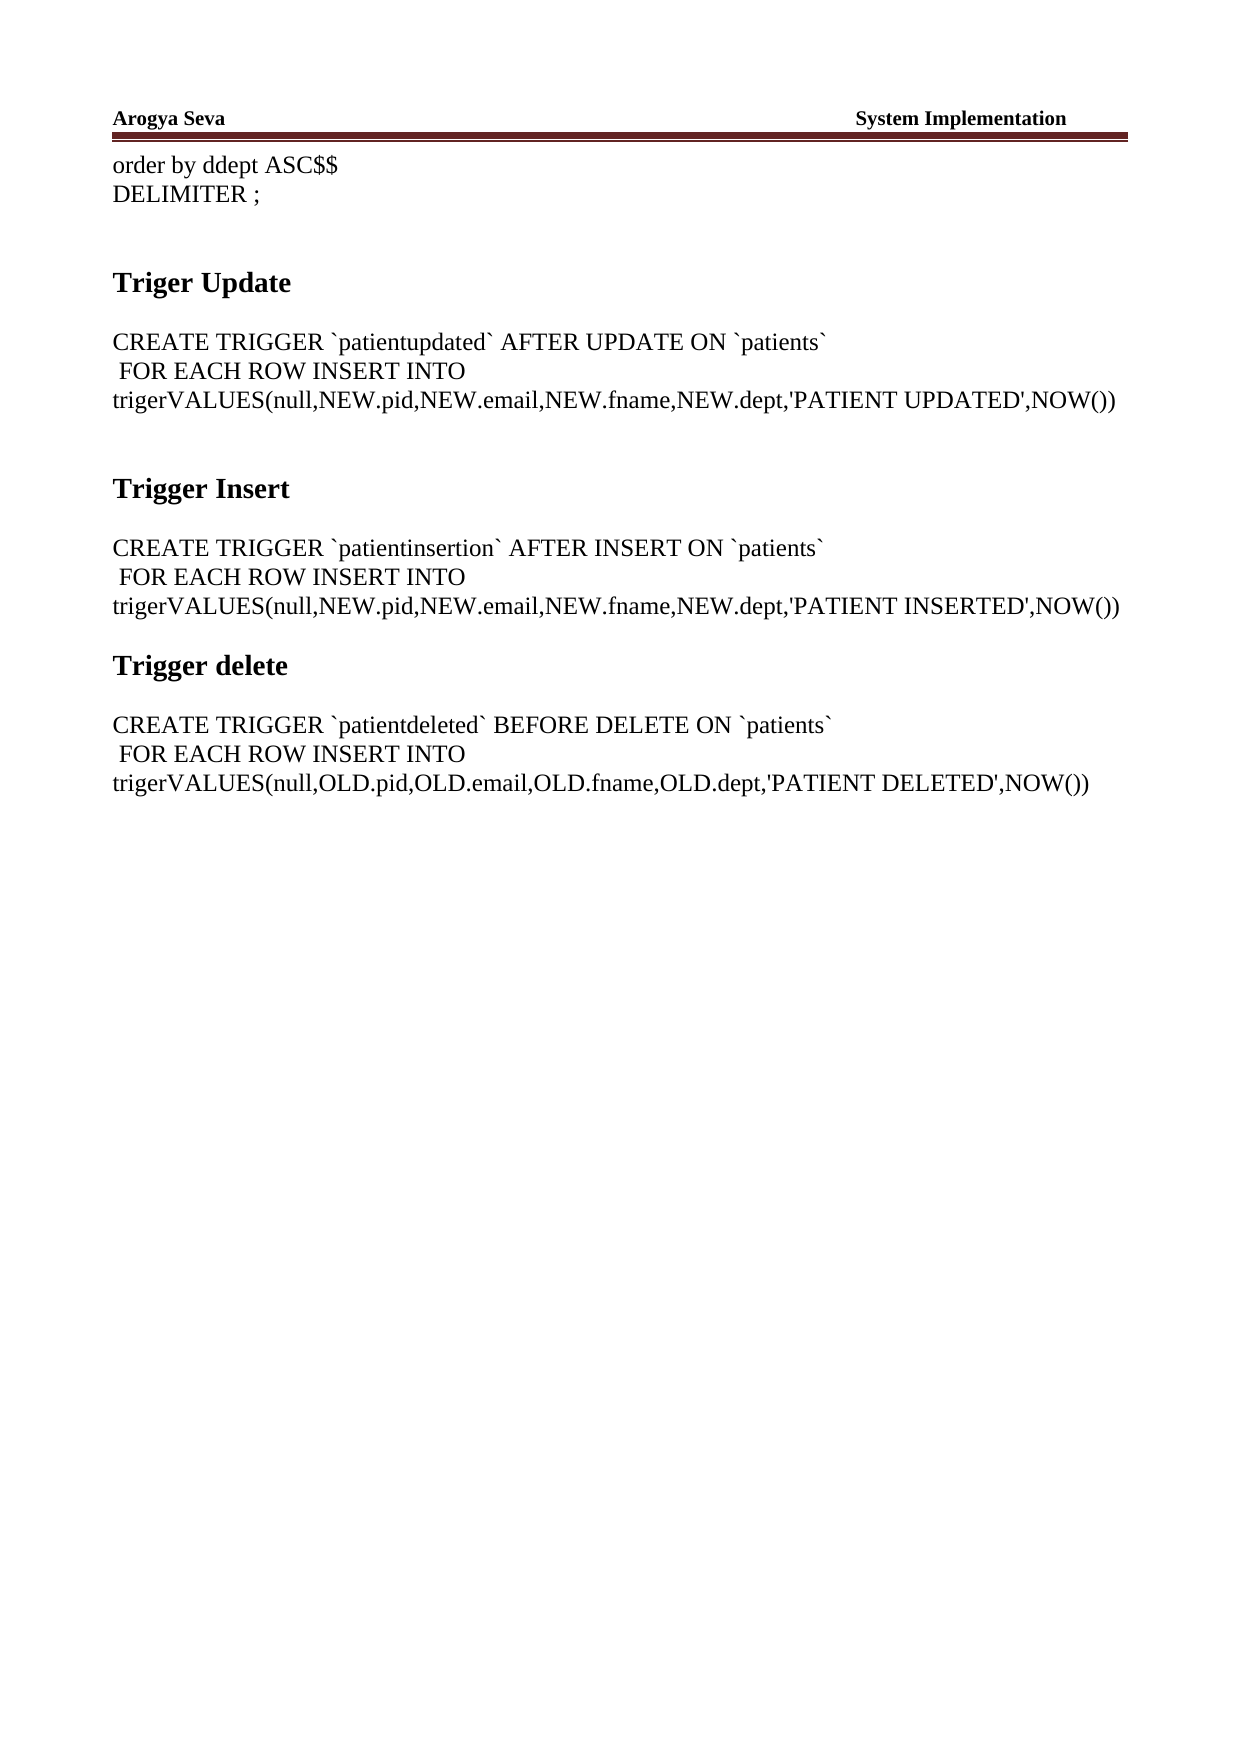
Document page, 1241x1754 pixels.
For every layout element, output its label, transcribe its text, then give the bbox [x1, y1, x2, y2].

text Trigger delete [112, 648, 1128, 682]
text CREATE TRIGGER `patientupdated` AFTER UPDATE ON `patients` [112, 327, 1128, 356]
text CREATE TRIGGER `patientinsertion` AFTER INSERT ON `patients` [112, 533, 1128, 562]
text order by ddept ASC$$ [112, 150, 1128, 179]
text Trigger Insert [112, 471, 1128, 504]
text CREATE TRIGGER `patientdeleted` BEFORE DELETE ON `patients` [112, 711, 1128, 739]
text Triger Update [112, 265, 1128, 298]
text FOR EACH ROW INSERT INTO trigerVALUES(null,OLD.pid,OLD.email,OLD.fname,OLD.dept,'PATIENT DELETED',NOW()) [112, 739, 1128, 797]
text FOR EACH ROW INSERT INTO trigerVALUES(null,NEW.pid,NEW.email,NEW.fname,NEW.dept,'PATIENT UPDATED',NOW()) [112, 356, 1128, 413]
text DELIMITER ; [112, 179, 1128, 207]
text FOR EACH ROW INSERT INTO trigerVALUES(null,NEW.pid,NEW.email,NEW.fname,NEW.dept,'PATIENT INSERTED',NOW()) [112, 562, 1128, 619]
